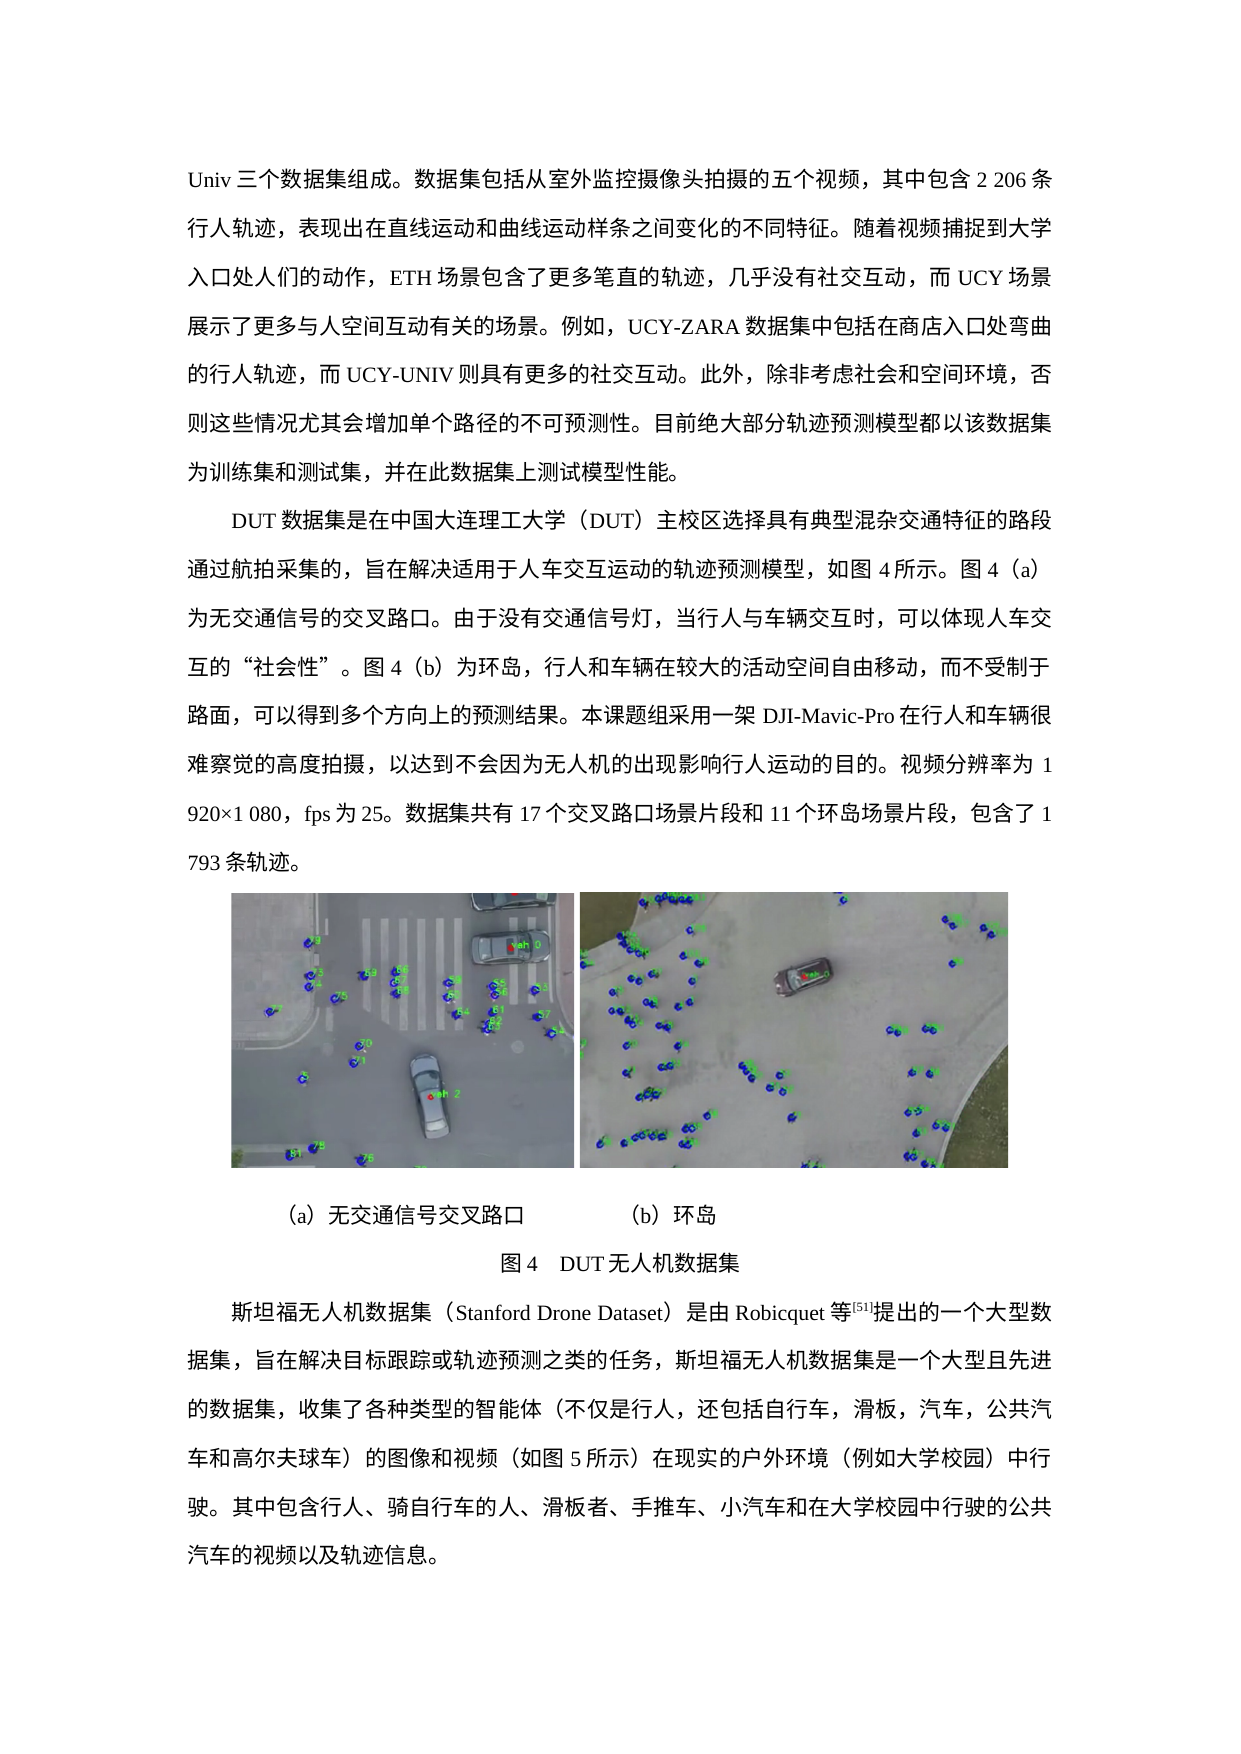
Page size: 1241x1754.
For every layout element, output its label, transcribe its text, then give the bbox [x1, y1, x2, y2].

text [187, 162, 1053, 487]
text 图4 DUT无人机数据集 [187, 1246, 1053, 1278]
text 斯坦福无人机数据集（Stanford Drone Dataset）是由Robicquet等[51]提出的一个大型数据集，旨在解决目标跟踪或轨迹预测之类的任务，斯坦福无人机数据集是一个大型且先进的数据集，收集了各种类型的智能体（不仅是行人，还包括自行车，滑板，汽车，公共汽车和高尔夫球车）的图像和视频（如图5所示）在现实的户外环境（例如大学校园）中行驶。其中包含行人、骑自行车的人、滑板者、手推车、小汽车和在大学校园中行驶的公共汽车的视频以及轨迹信息。 [187, 1294, 1053, 1570]
picture [579, 892, 1009, 1168]
text （a）无交通信号交叉路口 （b）环岛 [187, 1197, 1053, 1230]
picture [231, 893, 575, 1168]
text DUT数据集是在中国大连理工大学（DUT）主校区选择具有典型混杂交通特征的路段通过航拍采集的，旨在解决适用于人车交互运动的轨迹预测模型，如图4所示。图4（a）为无交通信号的交叉路口。由于没有交通信号灯，当行人与车辆交互时，可以体现人车交互的“社会性”。图4（b）为环岛，行人和车辆在较大的活动空间自由移动，而不受制于路面，可以得到多个方向上的预测结果。本课题组采用一架DJI-Mavic-Pro在行人和车辆很难察觉的高度拍摄，以达到不会因为无人机的出现影响行人运动的目的。视频分辨率为1 920×1 080，fps为25。数据集共有17个交叉路口场景片段和11个环岛场景片段，包含了1 793条轨迹。 [187, 503, 1053, 877]
